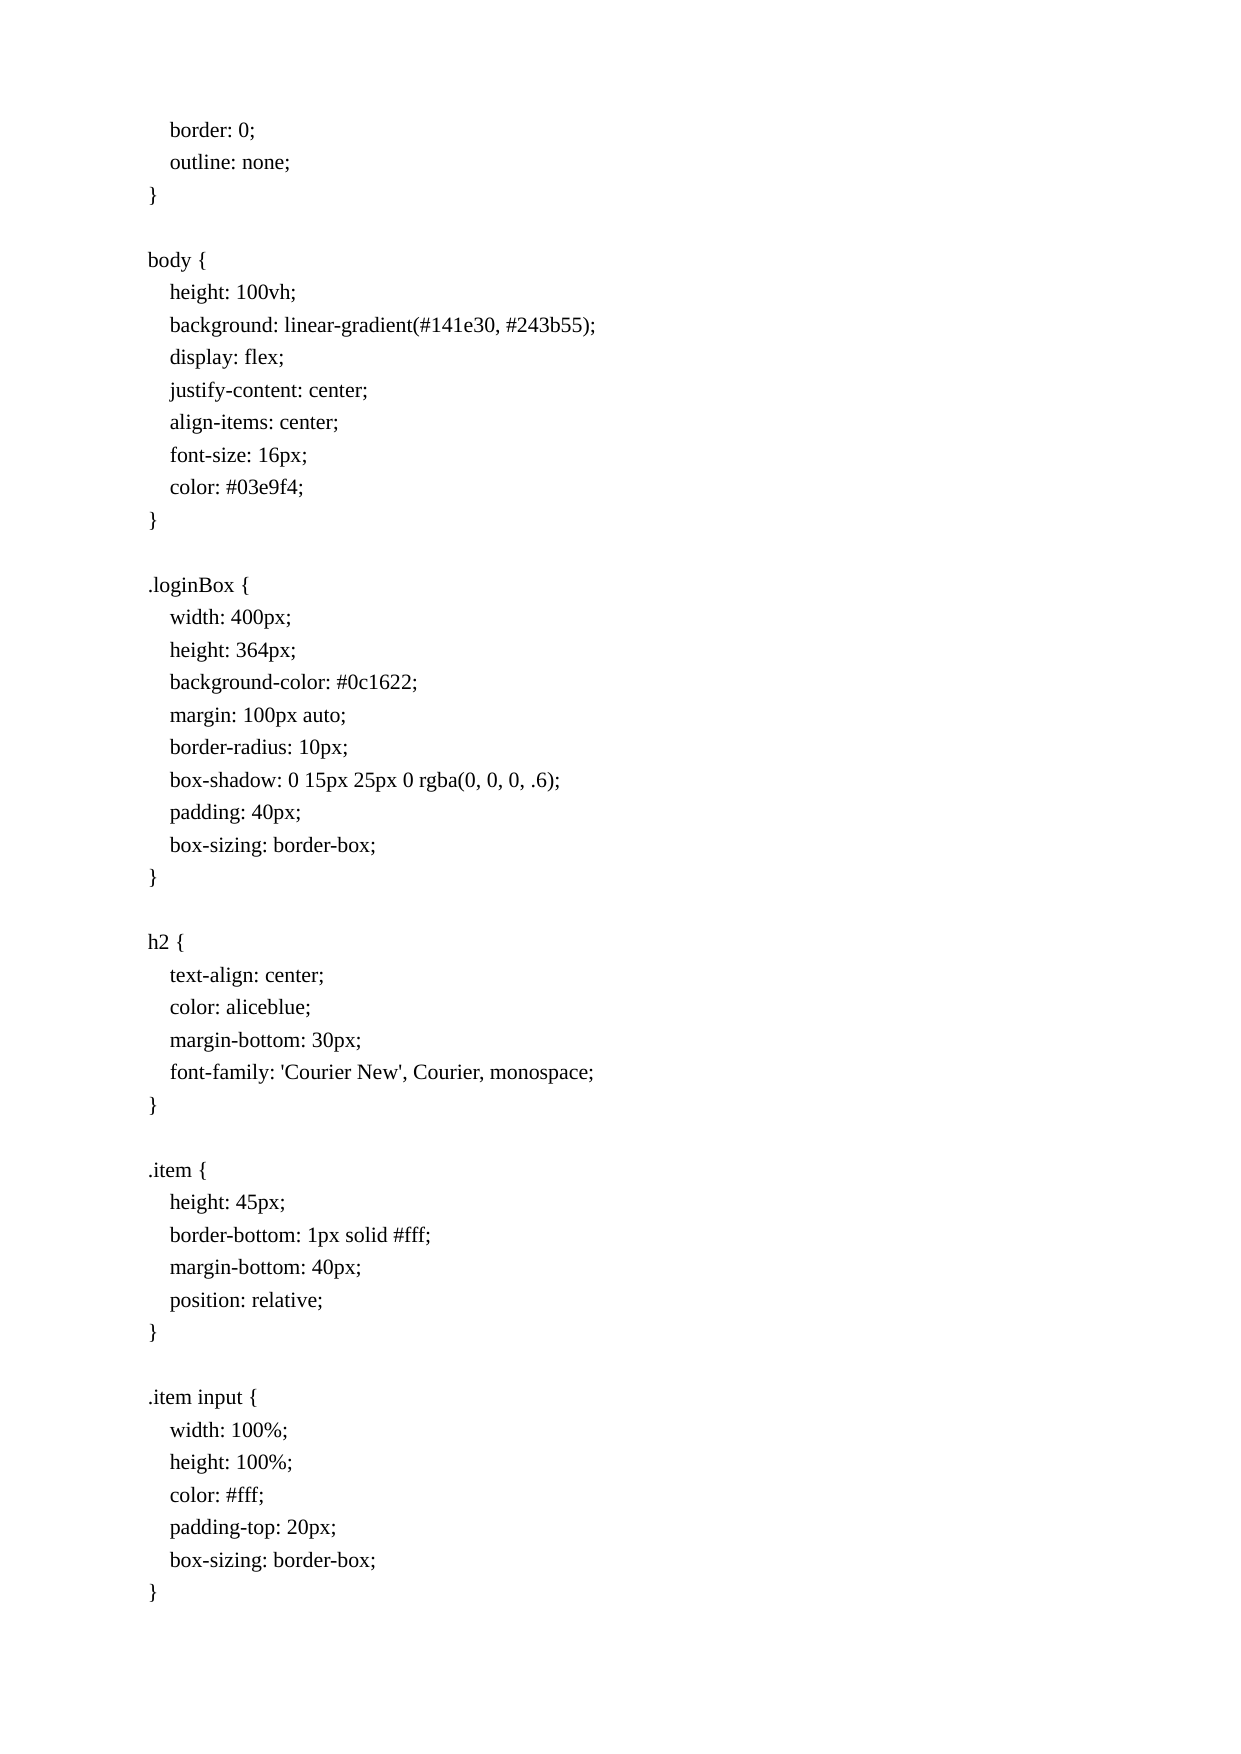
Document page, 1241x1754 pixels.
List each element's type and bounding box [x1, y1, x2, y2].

text [148, 113, 1092, 1608]
